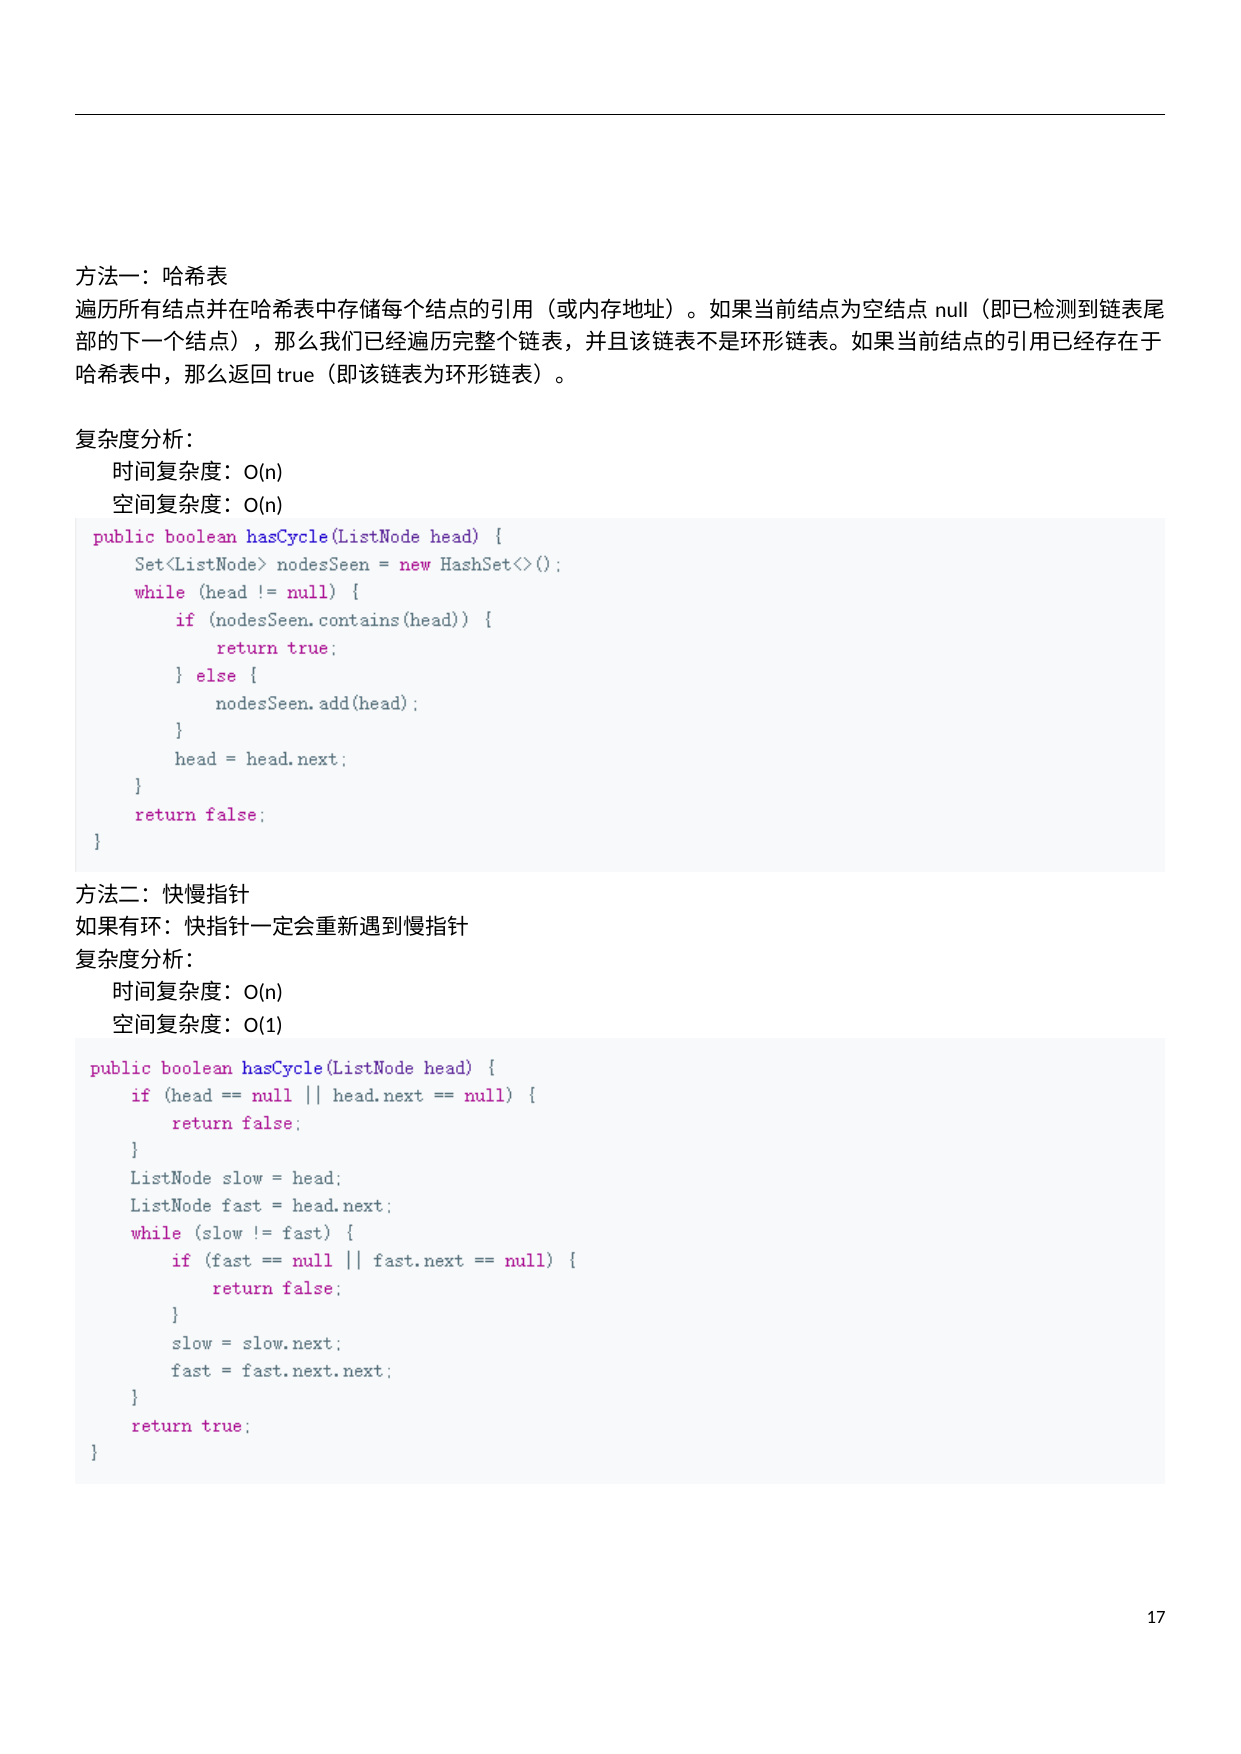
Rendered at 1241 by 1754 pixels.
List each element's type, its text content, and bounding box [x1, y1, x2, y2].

list 时间复杂度：O(n) [112, 454, 1165, 486]
text 遍历所有结点并在哈希表中存储每个结点的引用（或内存地址）。如果当前结点为空结点 null（即已检测到链表尾部的下一个结点），那么我们已经遍历完整个链表，并且该链表不是环形链表。如果当前结点的引用已经存在于哈希表中，那么返回 true（即该链表为环形链表）。 [75, 291, 1165, 389]
picture [75, 1038, 1166, 1484]
text 如果有环：快指针一定会重新遇到慢指针 [75, 909, 1165, 941]
list 时间复杂度：O(n) [112, 974, 1165, 1006]
list 空间复杂度：O(1) [112, 1006, 1165, 1038]
text 复杂度分析： [75, 421, 1165, 454]
text 方法二：快慢指针 [75, 876, 1165, 909]
text 方法一：哈希表 [75, 259, 1165, 291]
picture [75, 518, 1166, 872]
list 空间复杂度：O(n) [112, 486, 1165, 518]
text 复杂度分析： [75, 941, 1165, 974]
